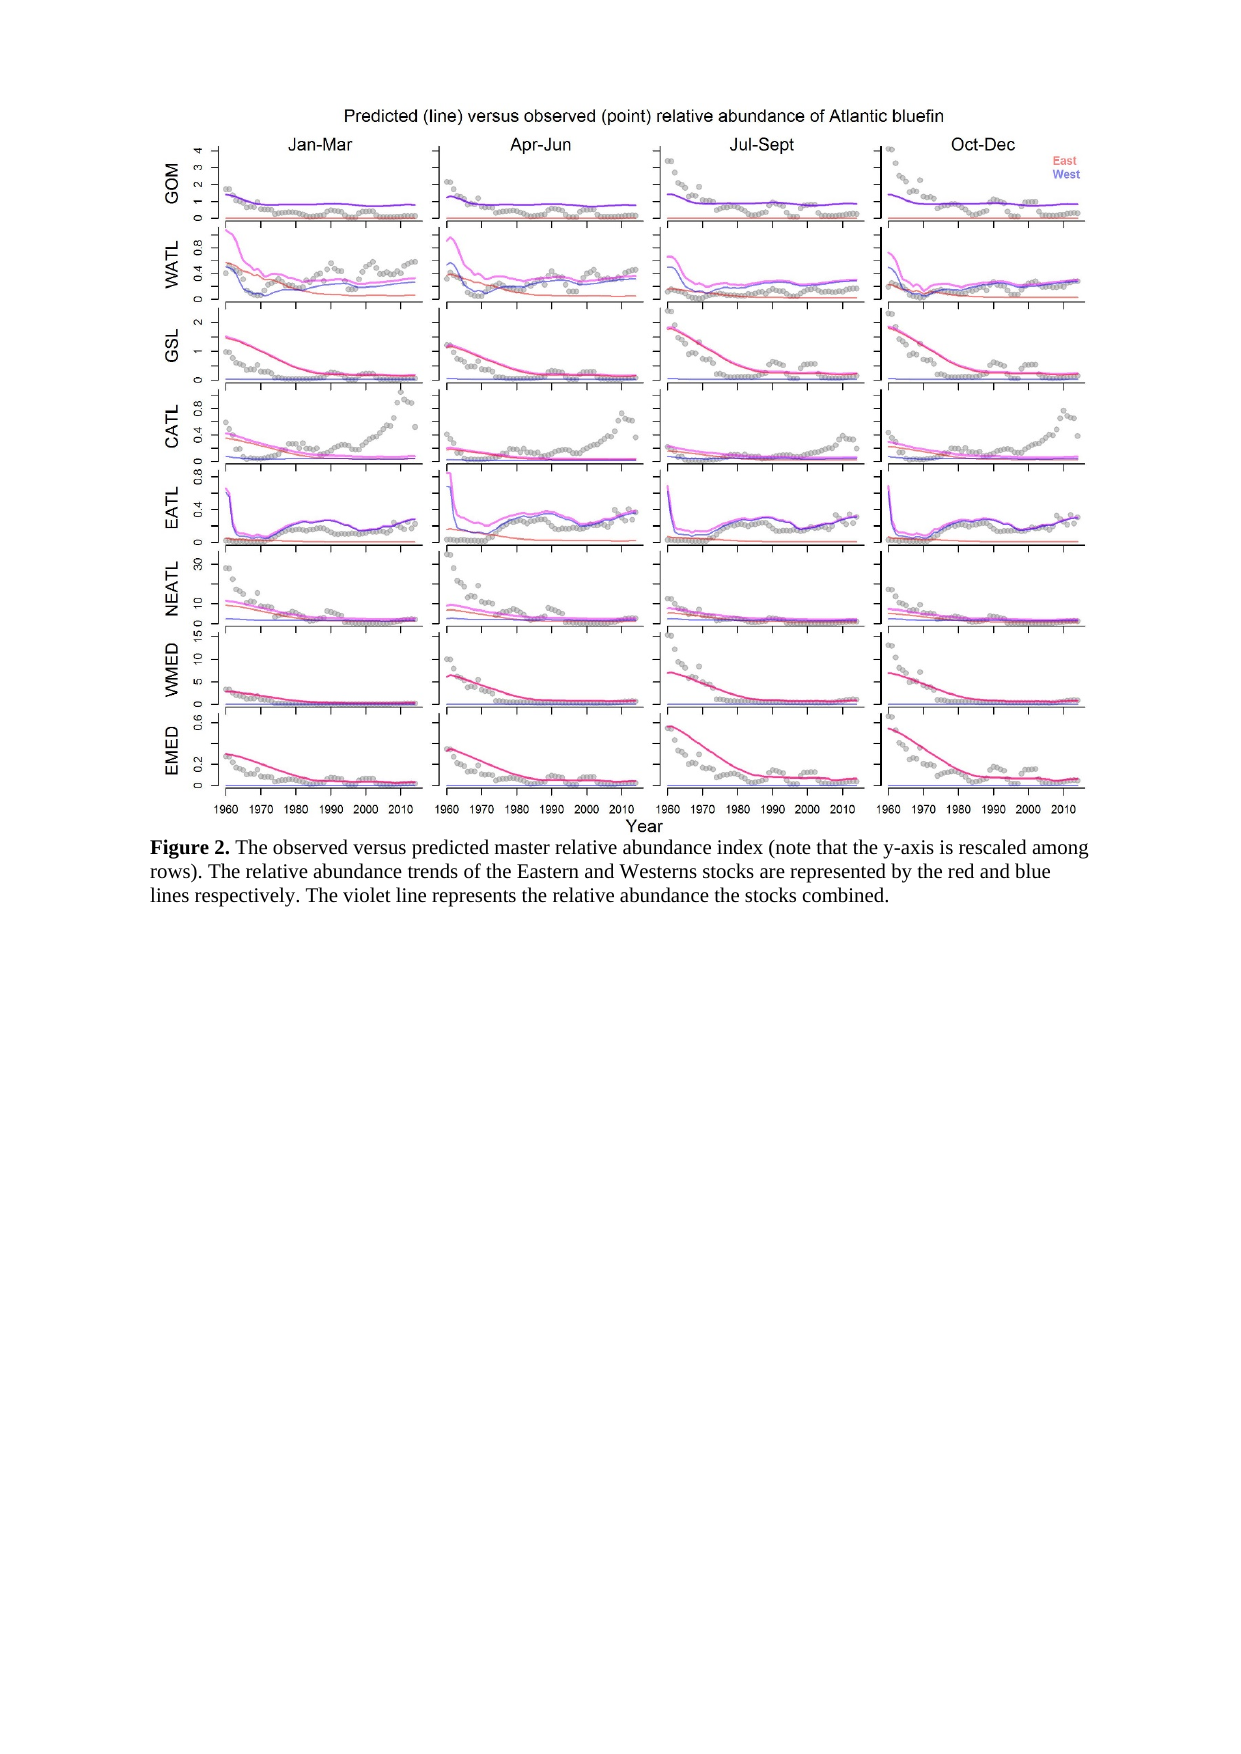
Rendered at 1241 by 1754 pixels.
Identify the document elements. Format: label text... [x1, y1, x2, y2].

picture [150, 103, 1091, 835]
text Figure 2. The observed versus predicted master relative abundance index (note that the y-axis is rescaled among rows). The relative abundance trends of the Eastern and Westerns stocks are represented by the red and blue lines respectively. The violet line represents the relative abundance the stocks combined. [150, 835, 1090, 907]
